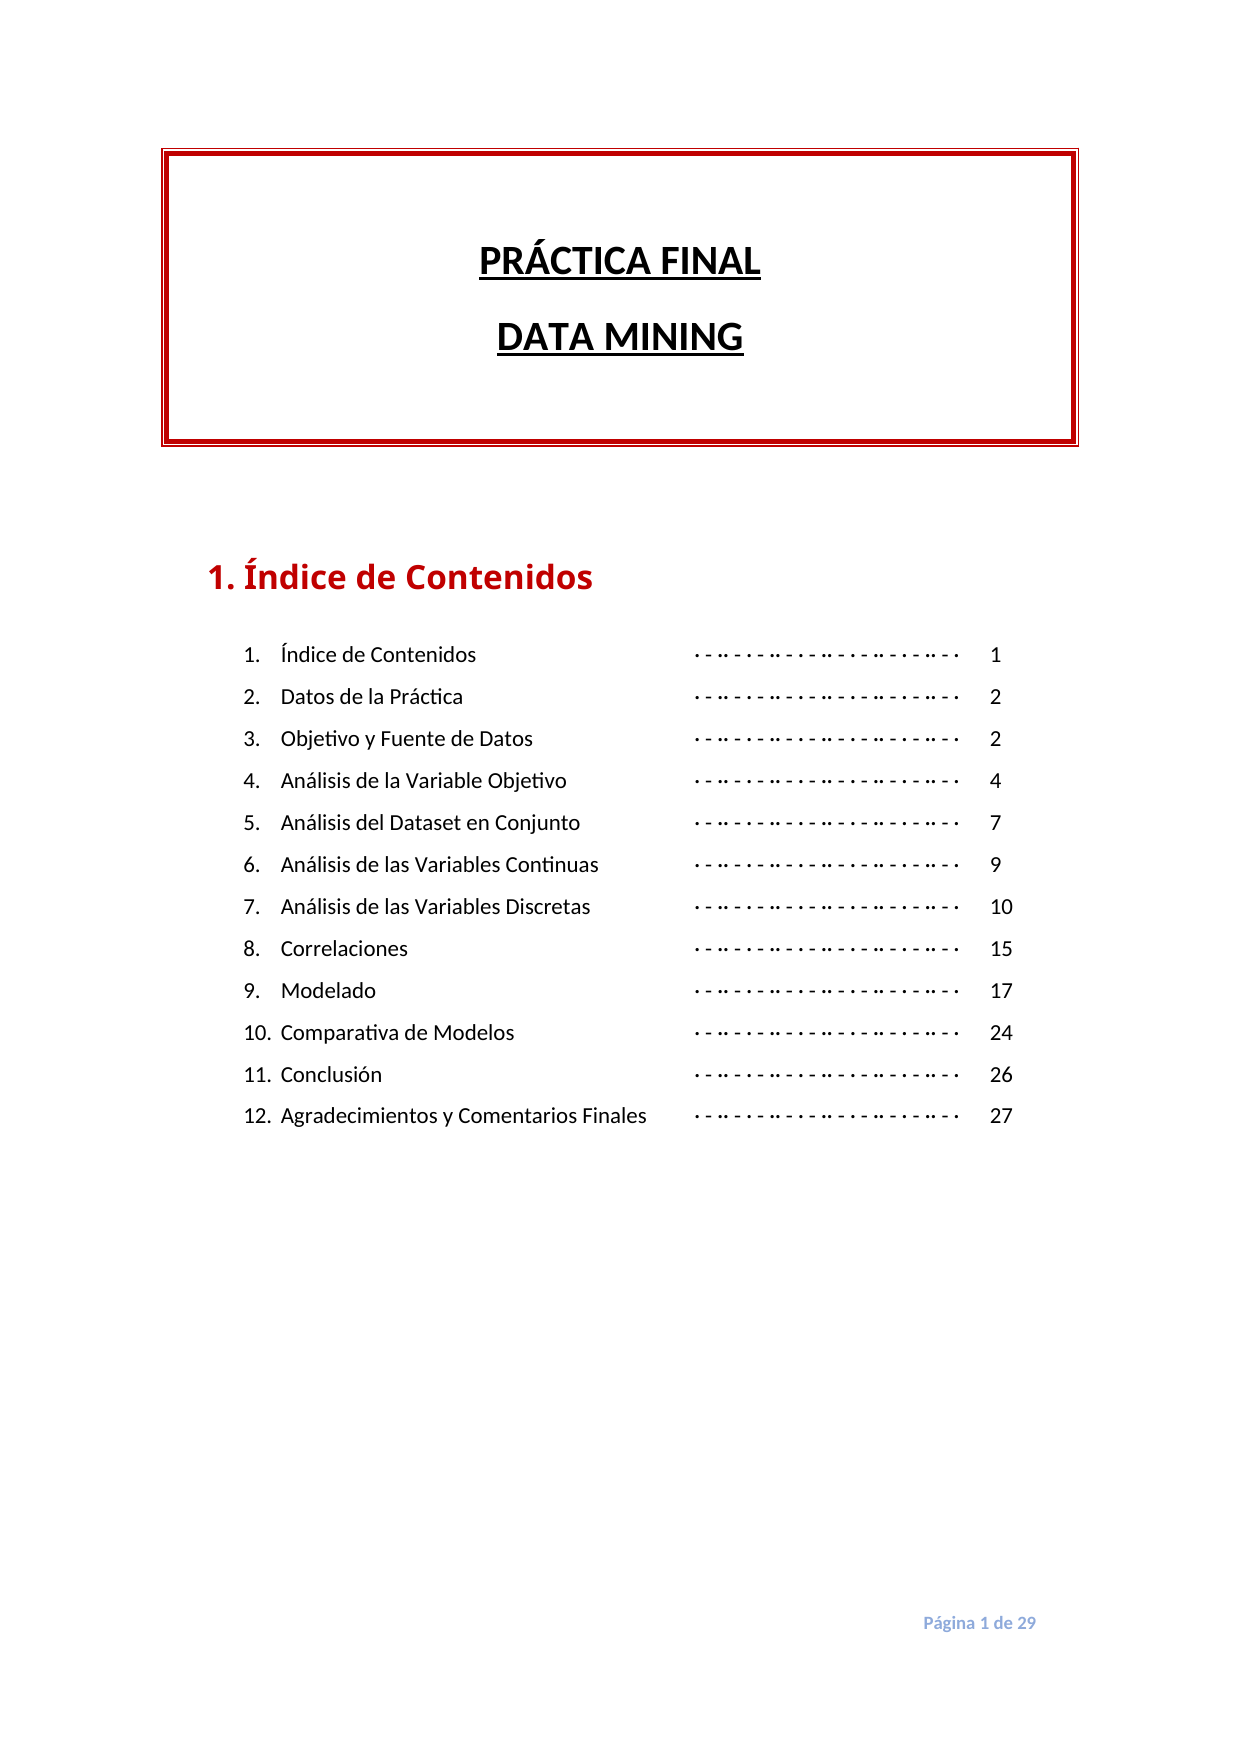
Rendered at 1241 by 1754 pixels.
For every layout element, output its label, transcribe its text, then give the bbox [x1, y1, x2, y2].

subtitle Índice de Contenidos [207, 553, 1063, 599]
list Datos de la Práctica · - ·· - · - ·· - · - ·· - · - ·· - · - ·· - · 2 [243, 682, 1063, 710]
list Índice de Contenidos · - ·· - · - ·· - · - ·· - · - ·· - · - ·· - · 1 [243, 640, 1063, 668]
list Objetivo y Fuente de Datos · - ·· - · - ·· - · - ·· - · - ·· - · - ·· - · 2 [243, 724, 1063, 752]
list Conclusión · - ·· - · - ·· - · - ·· - · - ·· - · - ·· - · 26 [243, 1060, 1063, 1088]
text DATA MINING [169, 300, 1071, 361]
list Análisis del Dataset en Conjunto · - ·· - · - ·· - · - ·· - · - ·· - · - ·· - · 7 [243, 808, 1063, 836]
list Análisis de las Variables Continuas · - ·· - · - ·· - · - ·· - · - ·· - · - ·· - · 9 [243, 850, 1063, 878]
list Correlaciones · - ·· - · - ·· - · - ·· - · - ·· - · - ·· - · 15 [243, 934, 1063, 962]
list Análisis de las Variables Discretas · - ·· - · - ·· - · - ·· - · - ·· - · - ·· - · 10 [243, 892, 1063, 920]
list Modelado · - ·· - · - ·· - · - ·· - · - ·· - · - ·· - · 17 [243, 976, 1063, 1004]
list Comparativa de Modelos · - ·· - · - ·· - · - ·· - · - ·· - · - ·· - · 24 [243, 1018, 1063, 1046]
list Análisis de la Variable Objetivo · - ·· - · - ·· - · - ·· - · - ·· - · - ·· - · 4 [243, 766, 1063, 794]
list Agradecimientos y Comentarios Finales · - ·· - · - ·· - · - ·· - · - ·· - · - ·· - · 27 [243, 1102, 1063, 1130]
text PRÁCTICA FINAL [169, 224, 1071, 284]
